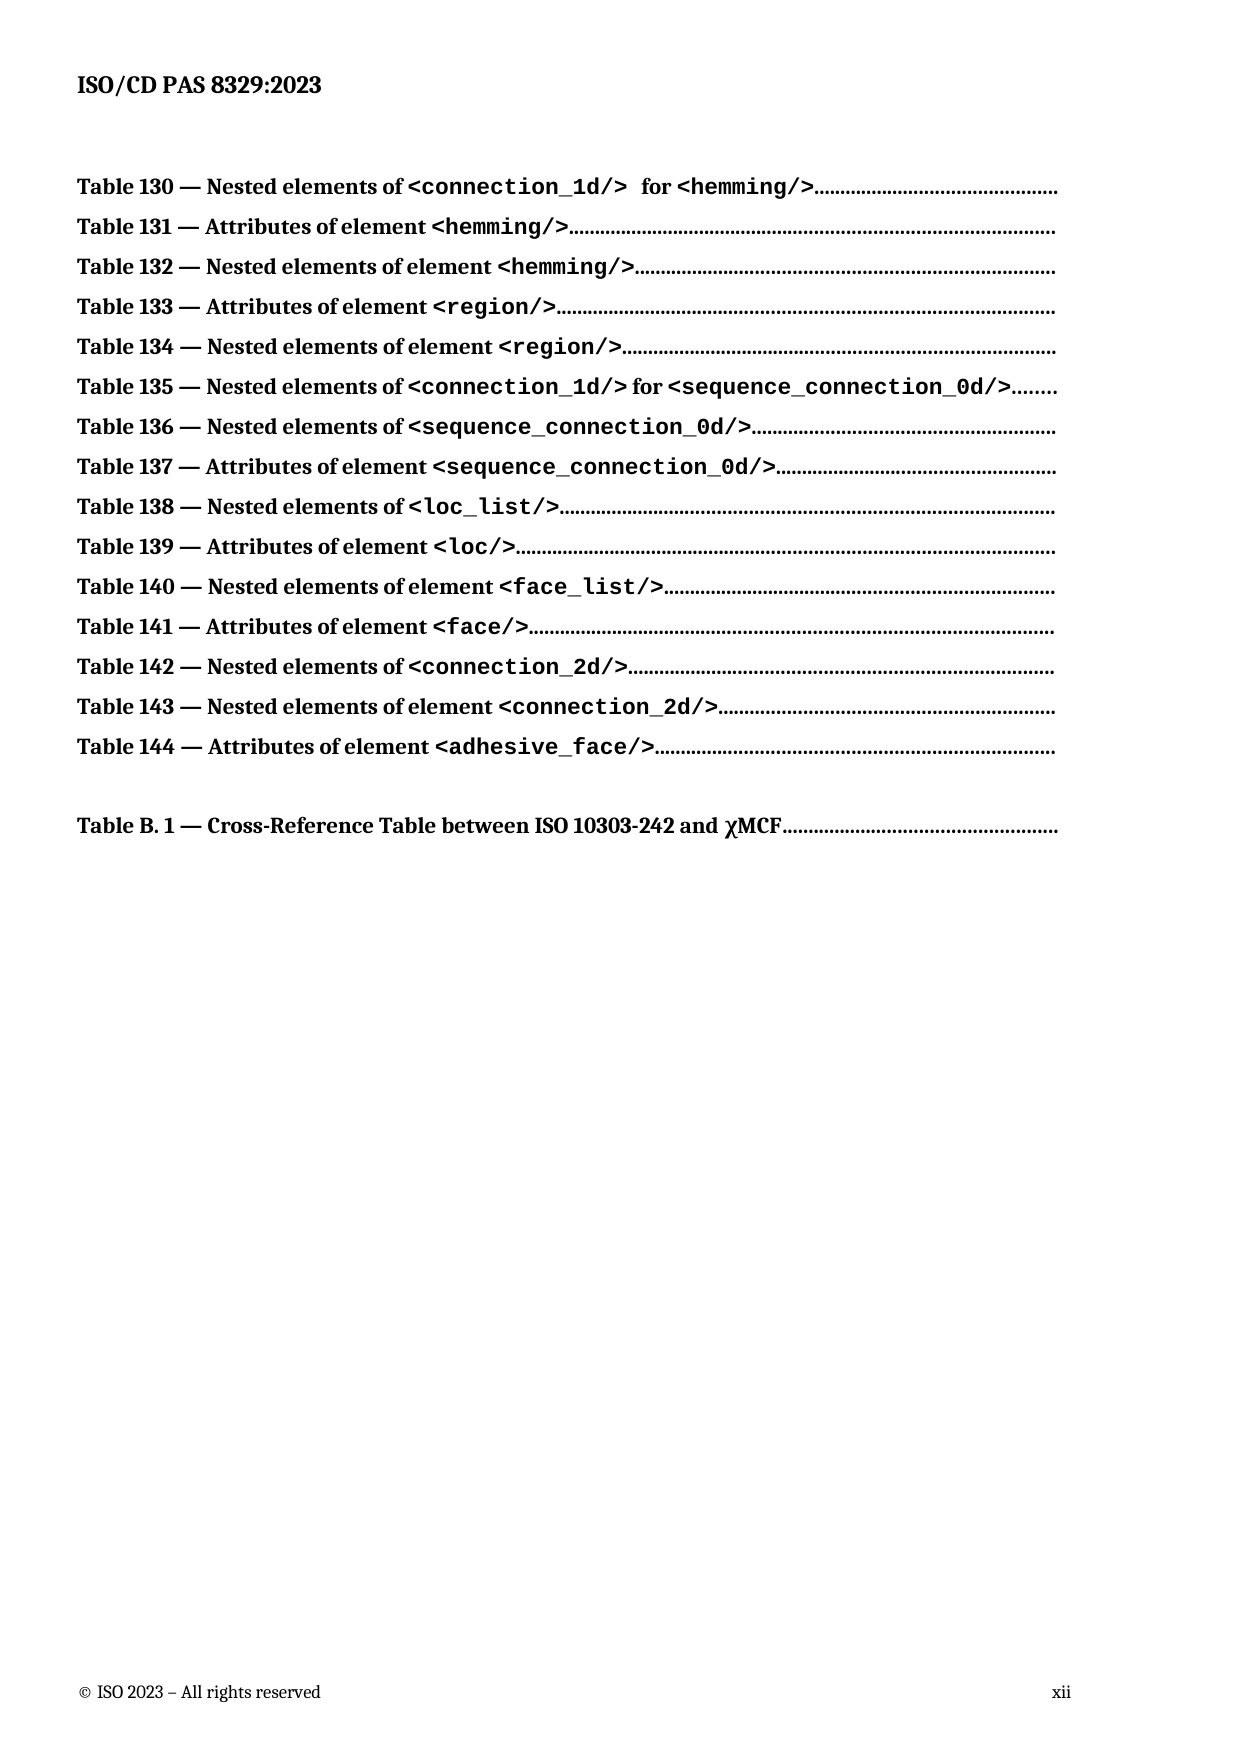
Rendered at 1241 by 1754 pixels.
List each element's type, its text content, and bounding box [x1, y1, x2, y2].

text Table 131 — Attributes of element <hemming/> 138 [77, 214, 1040, 241]
text Table 141 — Attributes of element <face/> 144 [77, 614, 1040, 641]
text Table 135 — Nested elements of <connection_1d/> for <sequence_connection_0d/> 142 [77, 374, 1040, 401]
text Table 132 — Nested elements of element <hemming/> 138 [77, 254, 1040, 281]
text Table 142 — Nested elements of <connection_2d/> 144 [77, 654, 1040, 681]
text Table 143 — Nested elements of element <connection_2d/> 145 [77, 694, 1040, 721]
text Table 136 — Nested elements of <sequence_connection_0d/> 142 [77, 414, 1040, 441]
text Table 138 — Nested elements of <loc_list/> 143 [77, 494, 1040, 521]
text Table 130 — Nested elements of <connection_1d/> for <hemming/> 137 [77, 174, 1040, 201]
text Table 139 — Attributes of element <loc/> 143 [77, 534, 1040, 561]
text Table 134 — Nested elements of element <region/> 139 [77, 334, 1040, 361]
text Table 140 — Nested elements of element <face_list/> 144 [77, 574, 1040, 601]
text Table 133 — Attributes of element <region/> 138 [77, 294, 1040, 321]
text Table 144 — Attributes of element <adhesive_face/> 145 [77, 734, 1040, 761]
text Table 137 — Attributes of element <sequence_connection_0d/> 142 [77, 454, 1040, 481]
text Table B. 1 — Cross-Reference Table between ISO 10303-242 and χMCF 151 [77, 813, 1040, 839]
